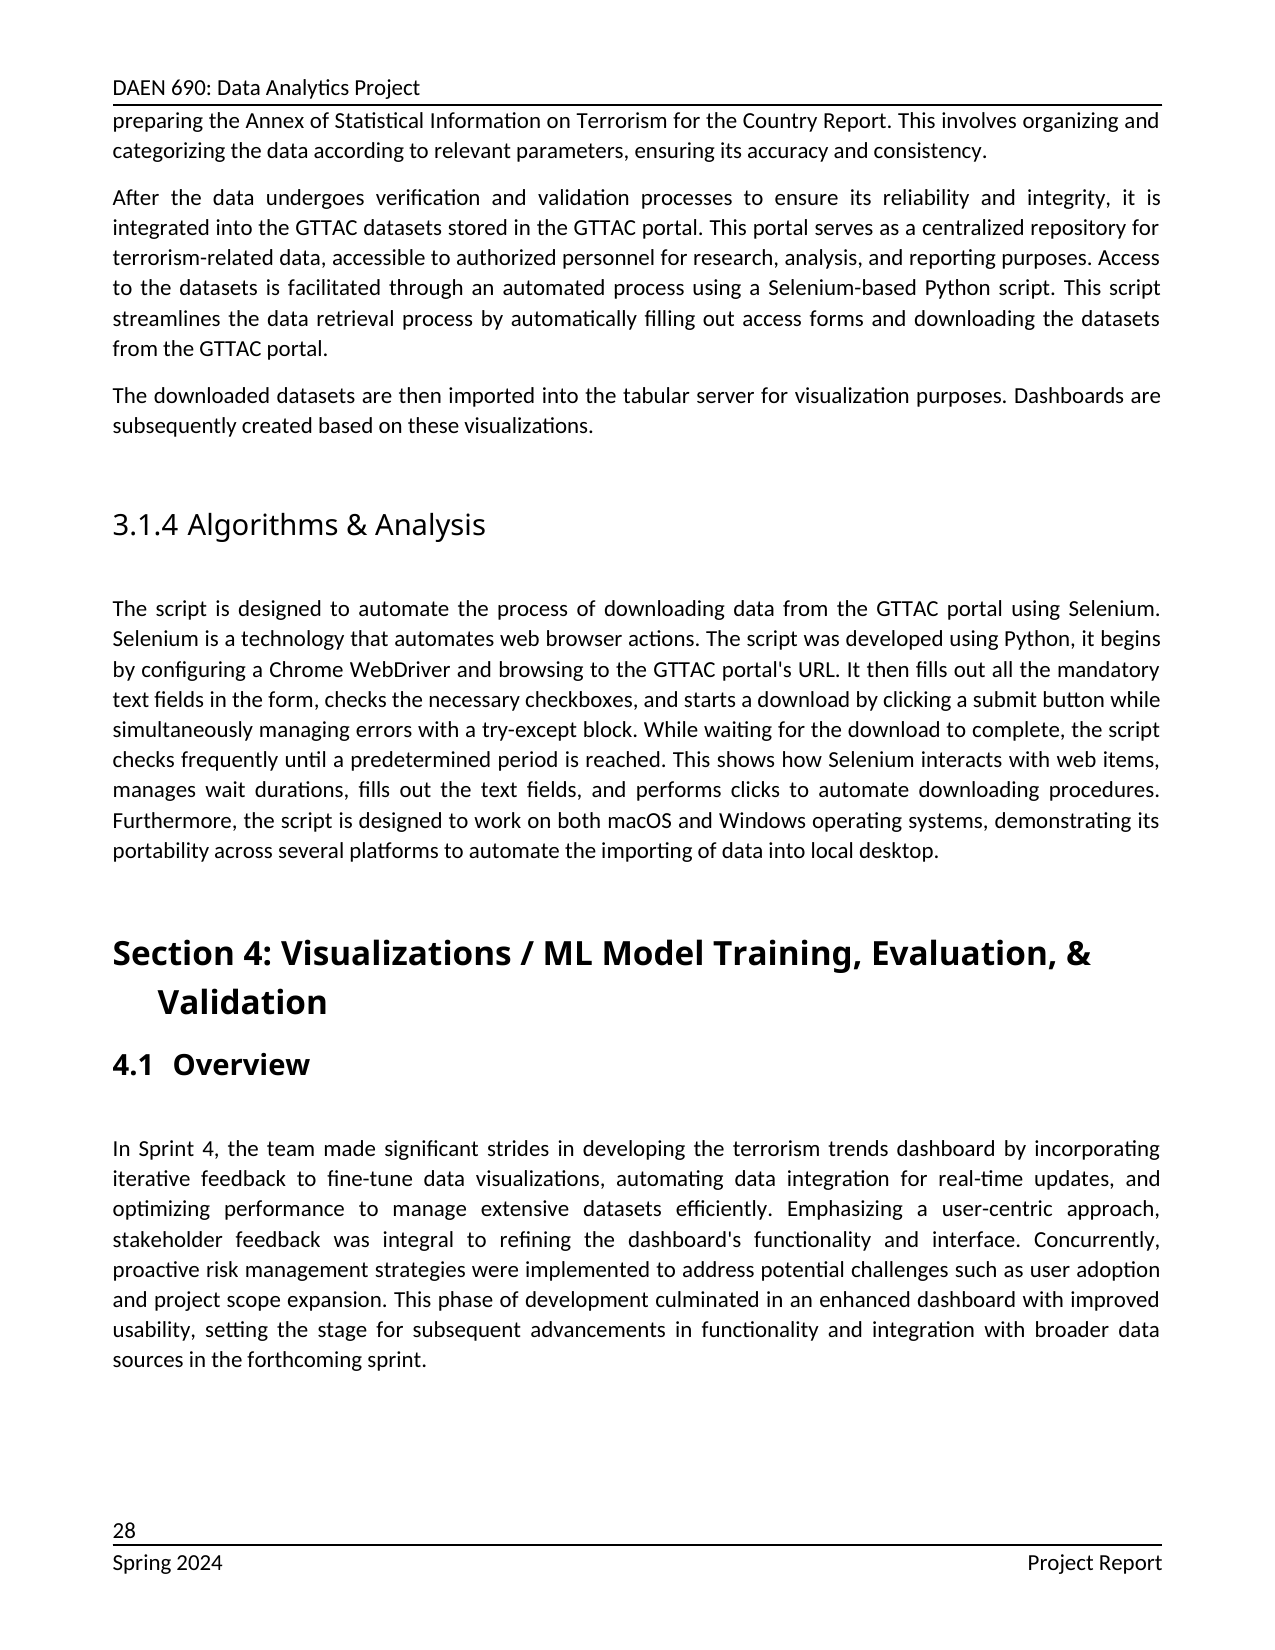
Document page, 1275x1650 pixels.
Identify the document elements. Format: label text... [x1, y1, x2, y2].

text The script is designed to automate the process of downloading data from the GTTAC portal using Selenium. Selenium is a technology that automates web browser actions. The script was developed using Python, it begins by configuring a Chrome WebDriver and browsing to the GTTAC portal's URL. It then fills out all the mandatory text fields in the form, checks the necessary checkboxes, and starts a download by clicking a submit button while simultaneously managing errors with a try-except block. While waiting for the download to complete, the script checks frequently until a predetermined period is reached. This shows how Selenium interacts with web items, manages wait durations, fills out the text fields, and performs clicks to automate downloading procedures. Furthermore, the script is designed to work on both macOS and Windows operating systems, demonstrating its portability across several platforms to automate the importing of data into local desktop. [112, 594, 1162, 864]
text After the data undergoes verification and validation processes to ensure its reliability and integrity, it is integrated into the GTTAC datasets stored in the GTTAC portal. This portal serves as a centralized repository for terrorism-related data, accessible to authorized personnel for research, analysis, and reporting purposes. Access to the datasets is facilitated through an automated process using a Selenium-based Python script. This script streamlines the data retrieval process by automatically filling out access forms and downloading the datasets from the GTTAC portal. [112, 183, 1162, 362]
subtitle Overview [112, 1044, 1162, 1084]
text The downloaded datasets are then imported into the tabular server for visualization purposes. Dashboards are subsequently created based on these visualizations. [112, 381, 1162, 439]
subtitle Algorithms & Analysis [112, 505, 1162, 544]
text In Sprint 4, the team made significant strides in developing the terrorism trends dashboard by incorporating iterative feedback to fine-tune data visualizations, automating data integration for real-time updates, and optimizing performance to manage extensive datasets efficiently. Emphasizing a user-centric approach, stakeholder feedback was integral to refining the dashboard's functionality and interface. Concurrently, proactive risk management strategies were implemented to address potential challenges such as user adoption and project scope expansion. This phase of development culminated in an enhanced dashboard with improved usability, setting the stage for subsequent advancements in functionality and integration with broader data sources in the forthcoming sprint. [112, 1104, 1162, 1373]
subtitle Visualizations / ML Model Training, Evaluation, & Validation [112, 930, 1162, 1024]
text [112, 106, 1162, 164]
